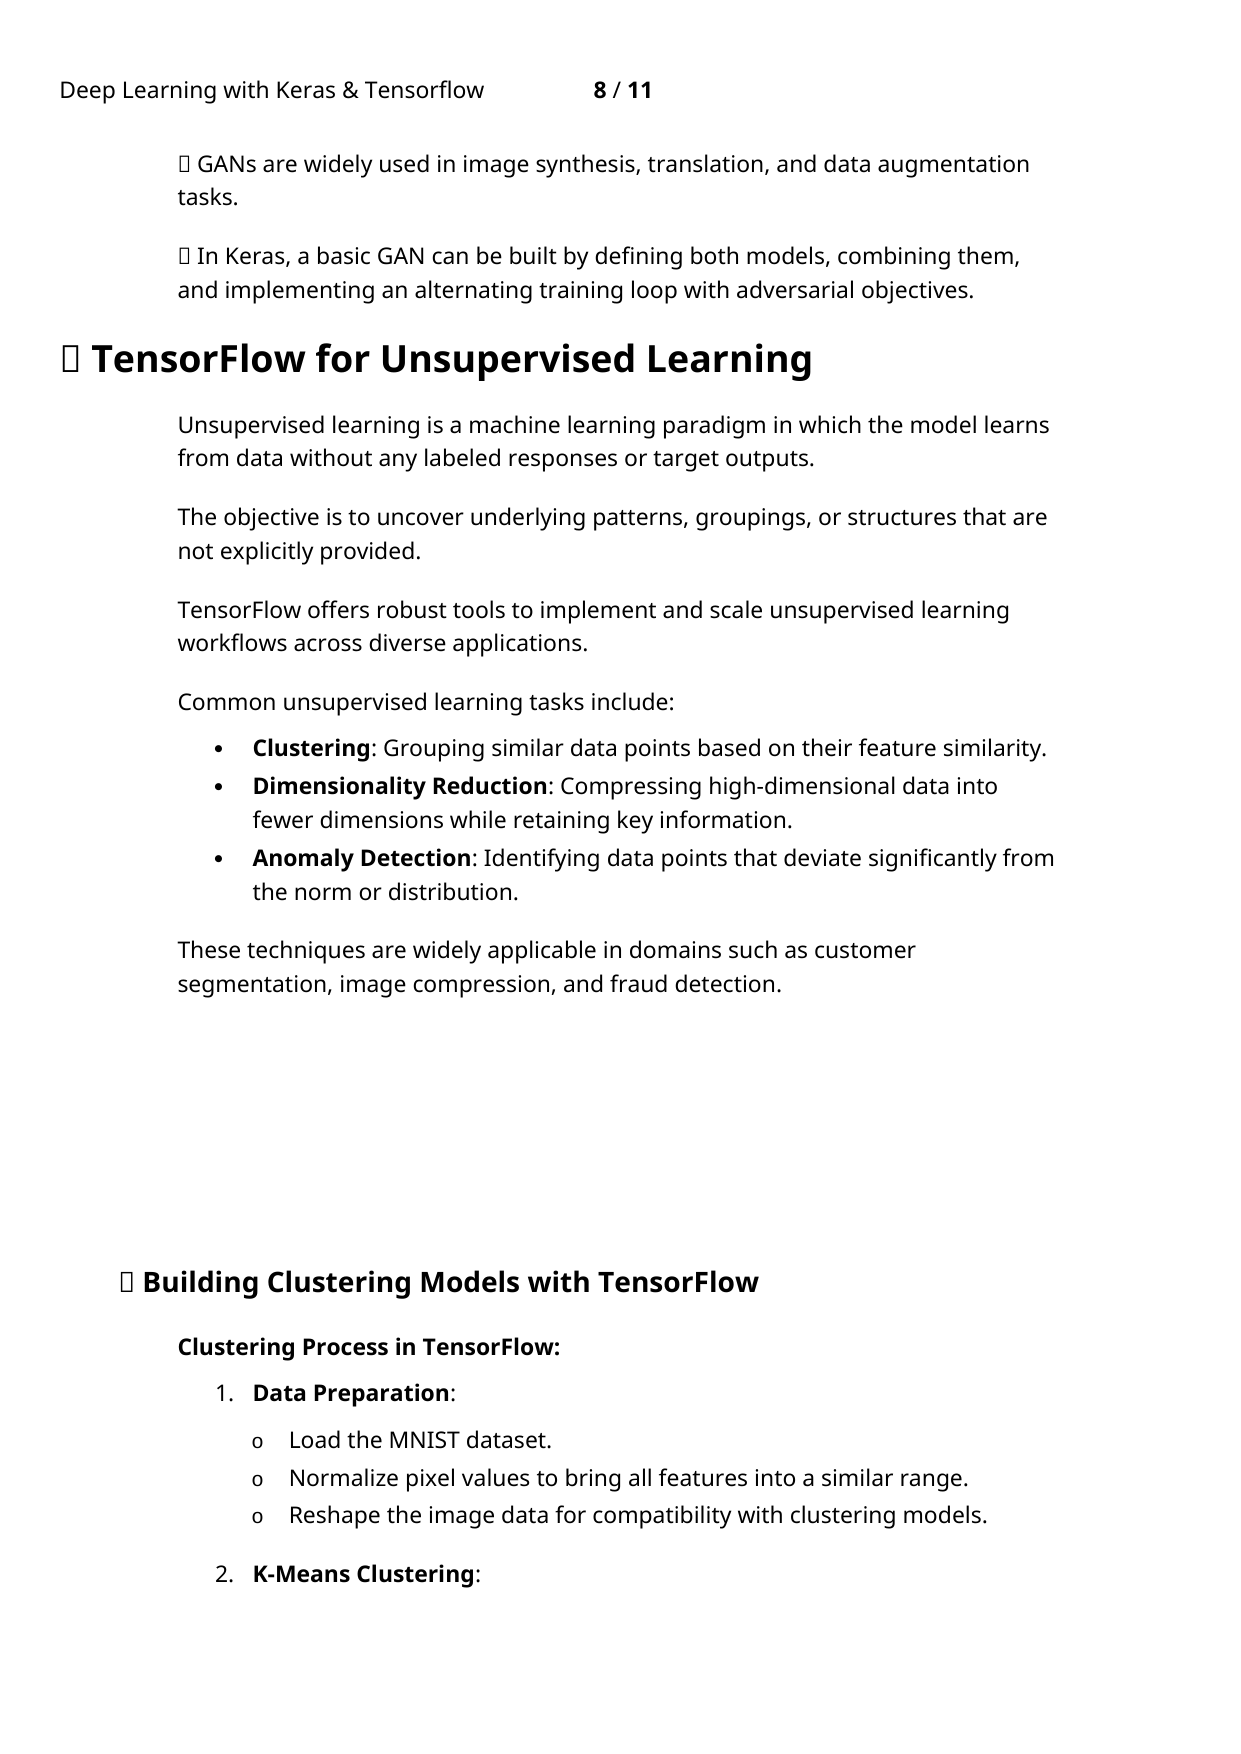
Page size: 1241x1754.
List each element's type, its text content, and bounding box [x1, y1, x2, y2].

list Reshape the image data for compatibility with clustering models. [251, 1499, 1063, 1531]
text ✅ GANs are widely used in image synthesis, translation, and data augmentation tasks. [177, 148, 1063, 213]
text The objective is to uncover underlying patterns, groupings, or structures that are not explicitly provided. [177, 501, 1063, 566]
text Common unsupervised learning tasks include: [177, 686, 1063, 717]
text These techniques are widely applicable in domains such as customer segmentation, image compression, and fraud detection. [177, 934, 1063, 999]
list K-Means Clustering: [215, 1558, 1063, 1589]
list Dimensionality Reduction: Compressing high-dimensional data into fewer dimensions while retaining key information. [215, 770, 1063, 835]
subtitle 📌 TensorFlow for Unsupervised Learning [59, 333, 1063, 384]
text TensorFlow offers robust tools to implement and scale unsupervised learning workflows across diverse applications. [177, 594, 1063, 659]
list Data Preparation: [215, 1377, 1063, 1408]
text Unsupervised learning is a machine learning paradigm in which the model learns from data without any labeled responses or target outputs. [177, 409, 1063, 474]
list Clustering: Grouping similar data points based on their feature similarity. [215, 732, 1063, 764]
text Clustering Process in TensorFlow: [177, 1331, 1063, 1362]
text ✅ In Keras, a basic GAN can be built by defining both models, combining them, and implementing an alternating training loop with adversarial objectives. [177, 240, 1063, 305]
subtitle 🔹 Building Clustering Models with TensorFlow [118, 1262, 1063, 1300]
list Normalize pixel values to bring all features into a similar range. [251, 1461, 1063, 1493]
list Anomaly Detection: Identifying data points that deviate significantly from the norm or distribution. [215, 842, 1063, 907]
list Load the MNIST dataset. [251, 1423, 1063, 1455]
